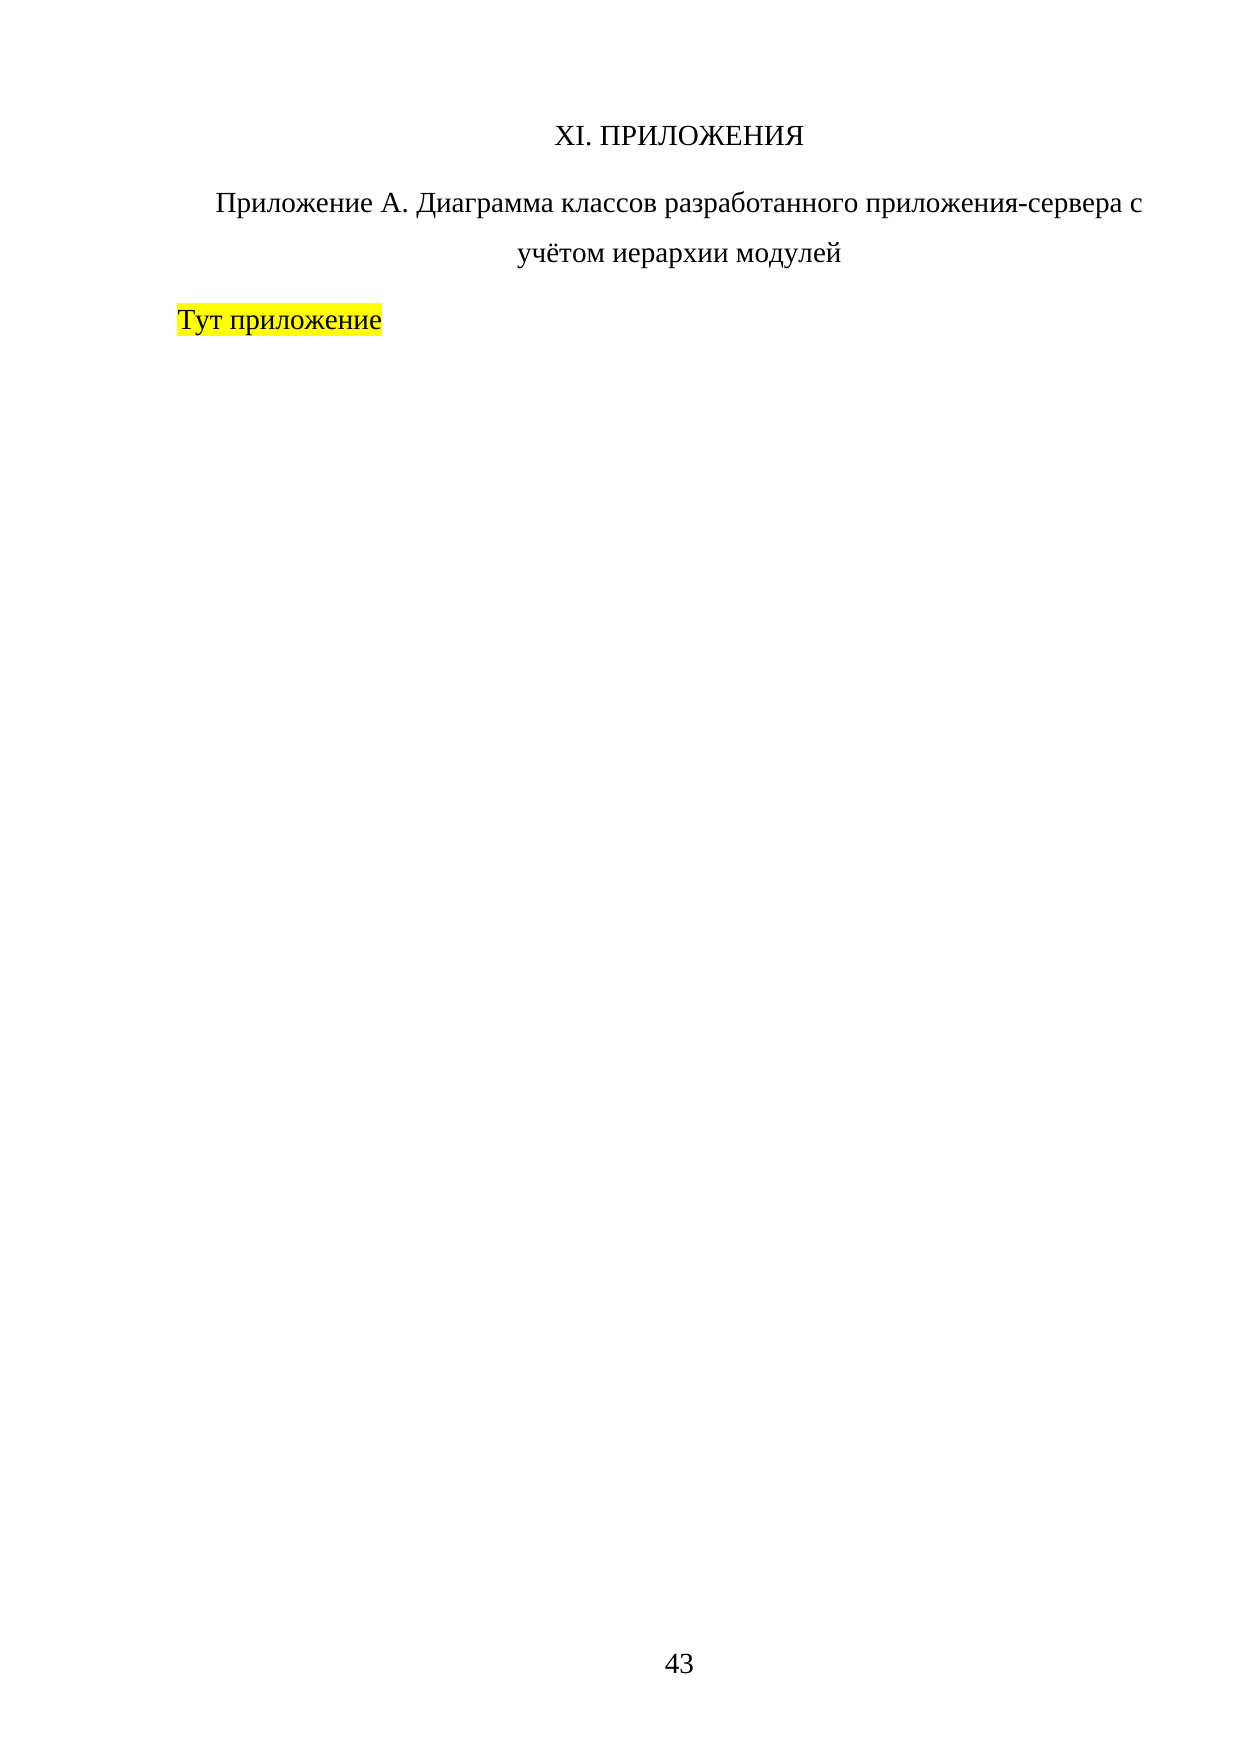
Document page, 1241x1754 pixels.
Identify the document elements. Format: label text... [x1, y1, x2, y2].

text Тут приложение [177, 302, 1181, 336]
subtitle Приложение A. Диаграмма классов разработанного приложения-сервера с учётом иерархии модулей [177, 185, 1181, 269]
subtitle XI. ПРИЛОЖЕНИЯ [177, 118, 1181, 152]
